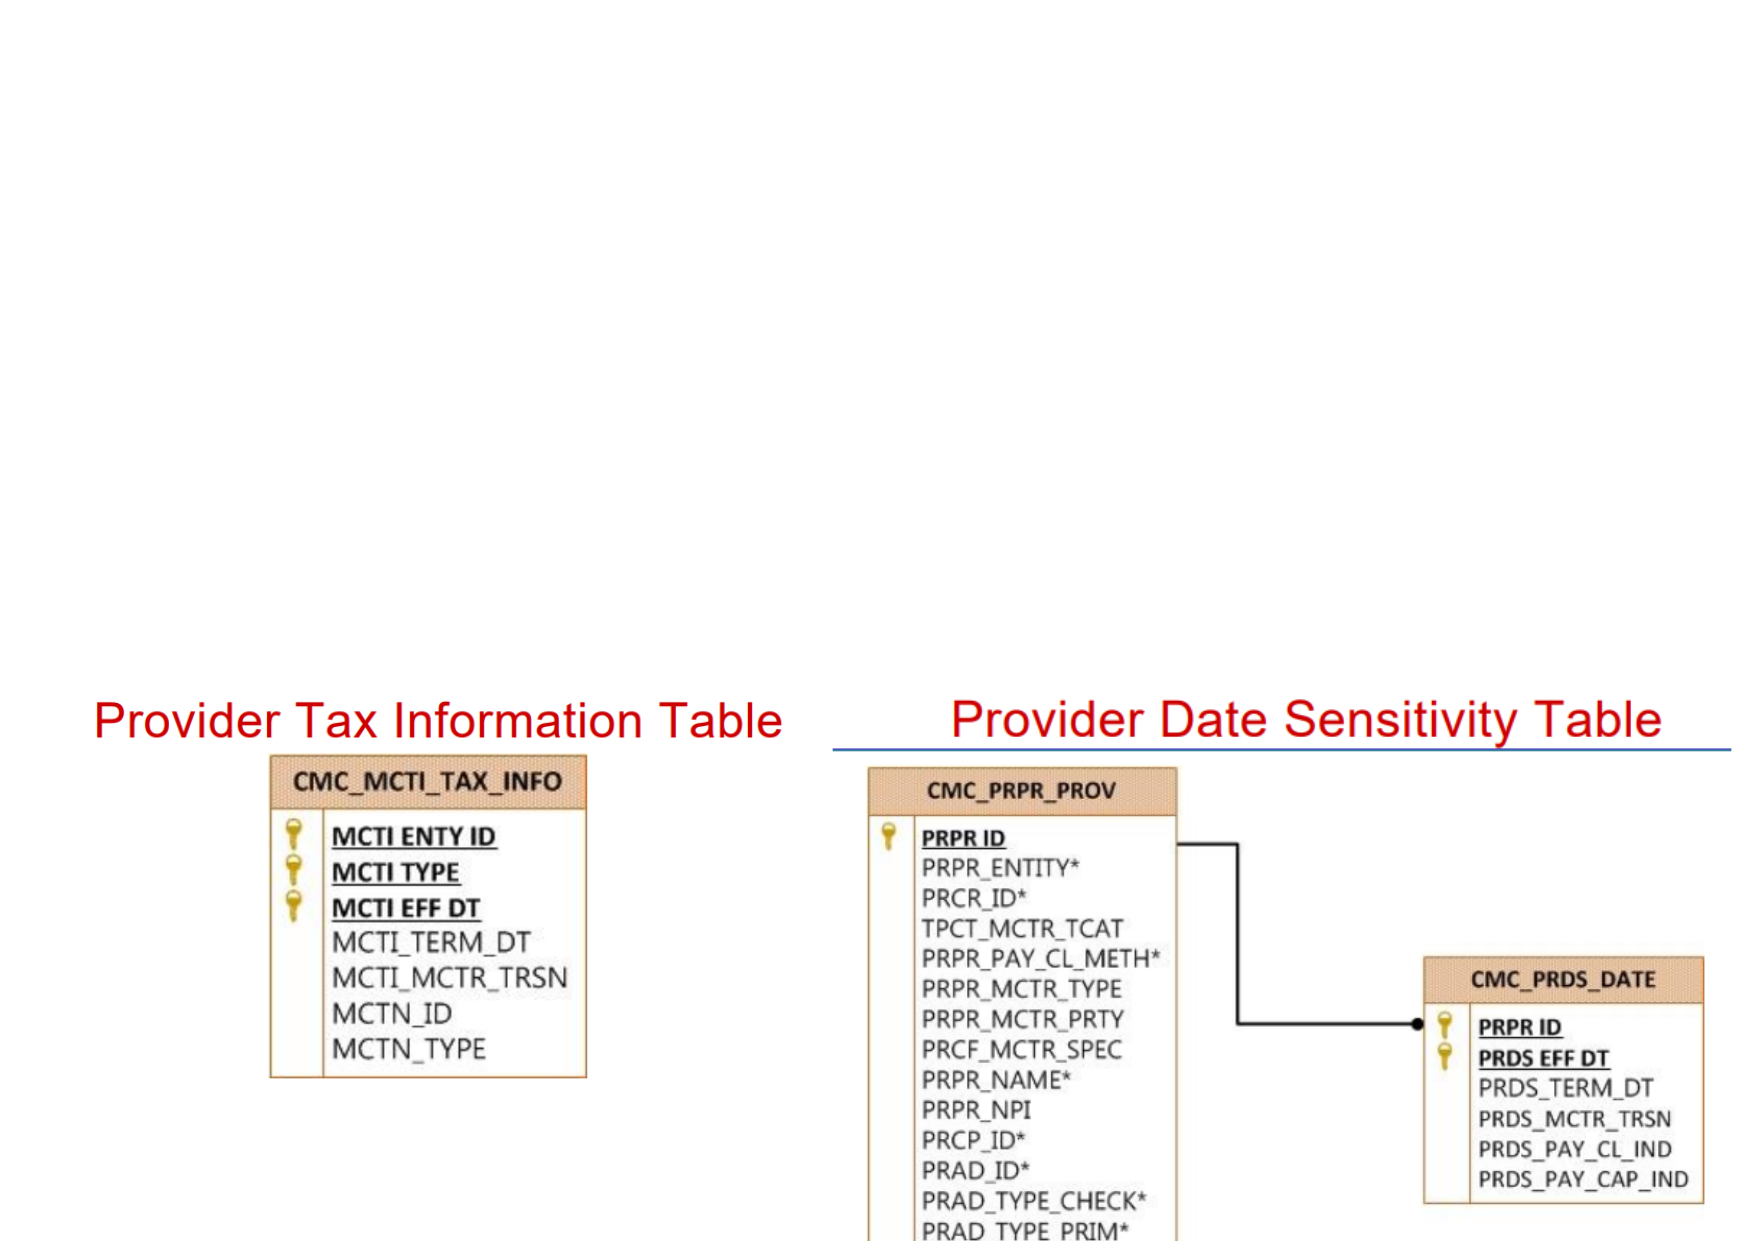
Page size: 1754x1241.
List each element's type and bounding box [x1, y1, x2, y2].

picture [832, 675, 1732, 1241]
picture [73, 657, 799, 1116]
